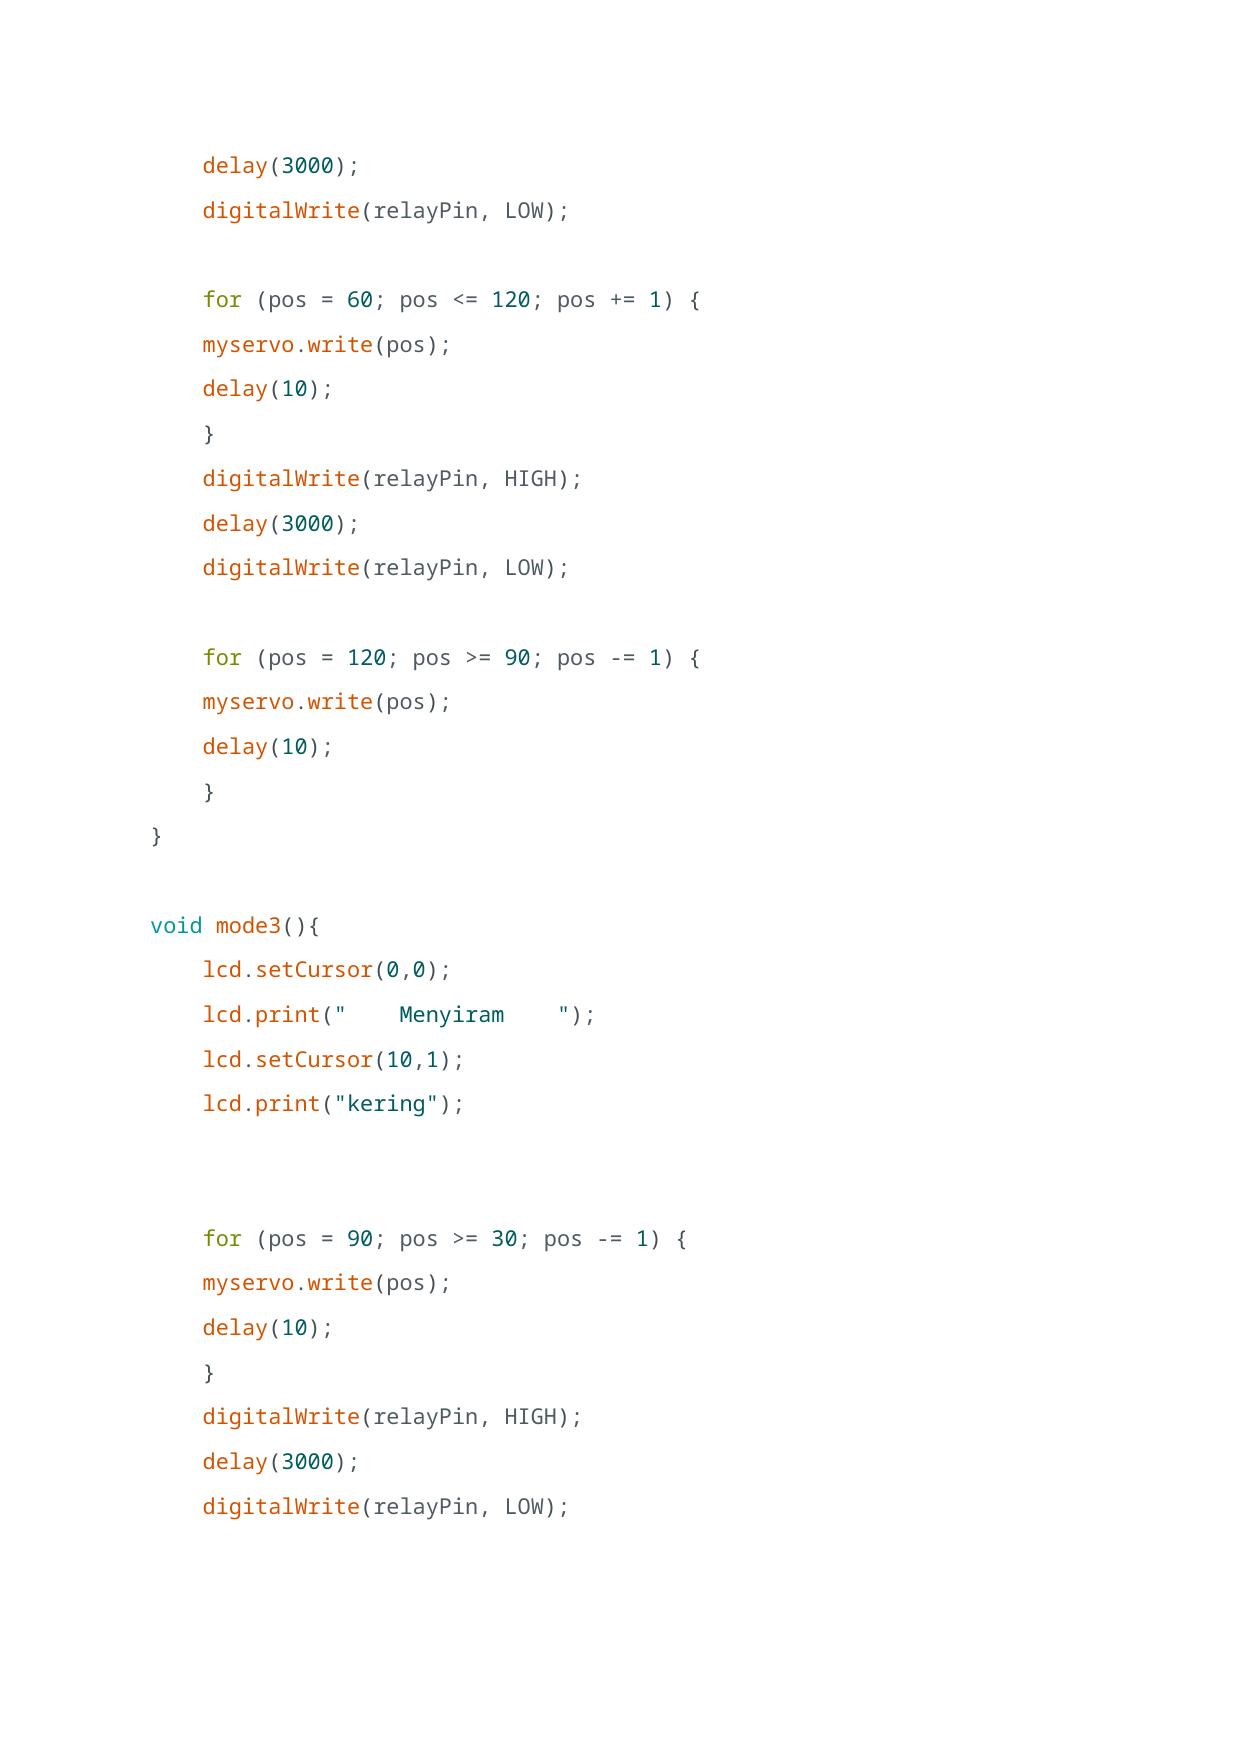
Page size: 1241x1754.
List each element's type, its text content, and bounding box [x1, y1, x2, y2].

text } [150, 776, 1090, 805]
text myservo.write(pos); [150, 686, 1090, 716]
text lcd.print(" Menyiram "); [150, 999, 1090, 1029]
text digitalWrite(relayPin, HIGH); [150, 463, 1090, 493]
text myservo.write(pos); [150, 1267, 1090, 1297]
text void mode3(){ [150, 910, 1090, 939]
text lcd.setCursor(10,1); [150, 1044, 1090, 1073]
text } [150, 418, 1090, 448]
text delay(3000); [150, 507, 1090, 537]
text digitalWrite(relayPin, HIGH); [150, 1401, 1090, 1431]
text delay(3000); [150, 150, 1090, 180]
text for (pos = 120; pos >= 90; pos -= 1) { [150, 642, 1090, 671]
text } [150, 1357, 1090, 1386]
text digitalWrite(relayPin, LOW); [150, 1491, 1090, 1520]
text delay(10); [150, 373, 1090, 403]
text for (pos = 60; pos <= 120; pos += 1) { [150, 284, 1090, 314]
text lcd.setCursor(0,0); [150, 954, 1090, 984]
text digitalWrite(relayPin, LOW); [150, 552, 1090, 582]
text for (pos = 90; pos >= 30; pos -= 1) { [150, 1222, 1090, 1252]
text digitalWrite(relayPin, LOW); [150, 195, 1090, 224]
text lcd.print("kering"); [150, 1088, 1090, 1118]
text delay(10); [150, 731, 1090, 761]
text delay(3000); [150, 1446, 1090, 1476]
text } [150, 820, 1090, 850]
text delay(10); [150, 1312, 1090, 1342]
text myservo.write(pos); [150, 329, 1090, 358]
